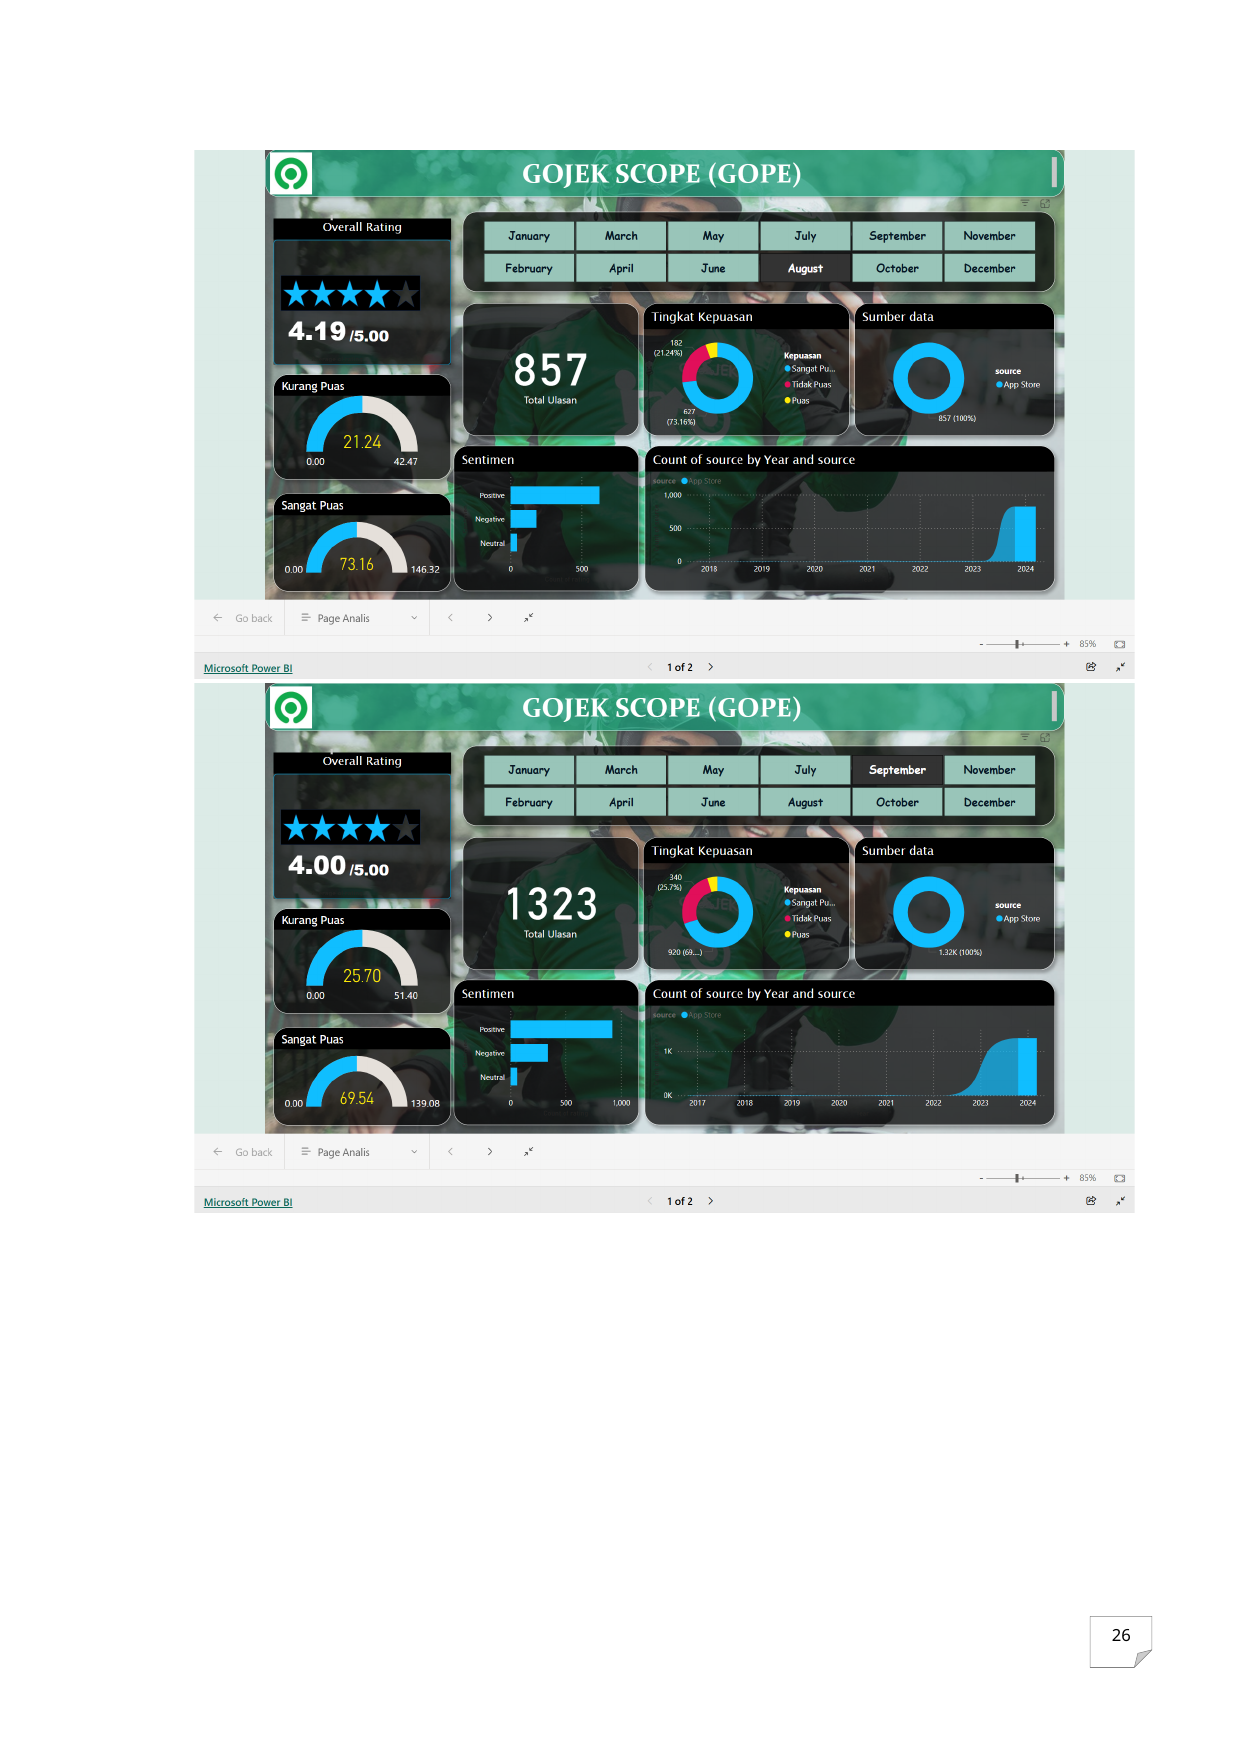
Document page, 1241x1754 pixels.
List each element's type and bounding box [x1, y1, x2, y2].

picture [194, 683, 1135, 1213]
picture [194, 150, 1135, 679]
